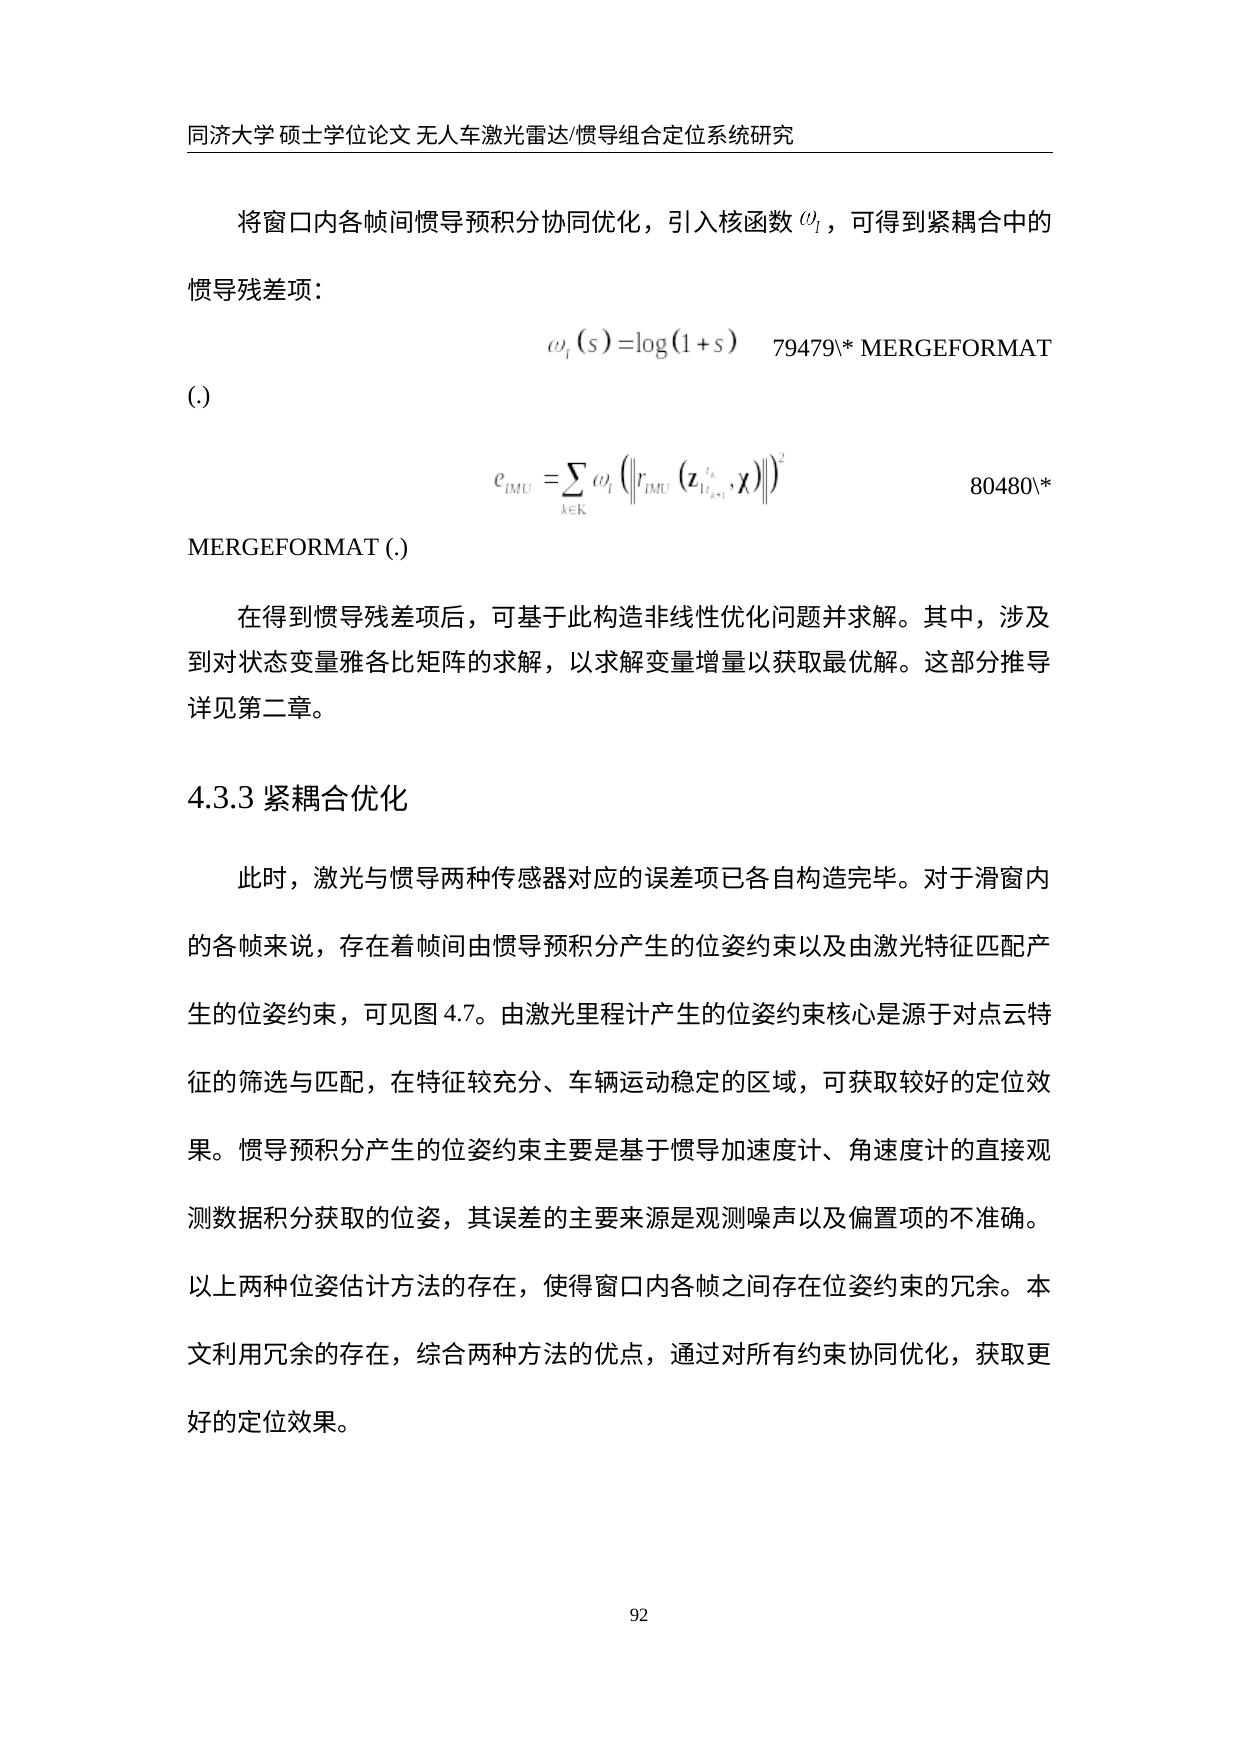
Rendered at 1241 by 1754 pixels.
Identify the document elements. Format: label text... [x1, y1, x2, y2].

text 将窗口内各帧间惯导预积分协同优化，引入核函数，可得到紧耦合中的惯导残差项： [187, 186, 1053, 322]
text 4.3.3 紧耦合优化 [187, 763, 1053, 831]
text 在得到惯导残差项后，可基于此构造非线性优化问题并求解。其中，涉及到对状态变量雅各比矩阵的求解，以求解变量增量以获取最优解。这部分推导详见第二章。 [187, 598, 1053, 724]
text 此时，激光与惯导两种传感器对应的误差项已各自构造完毕。对于滑窗内的各帧来说，存在着帧间由惯导预积分产生的位姿约束以及由激光特征匹配产生的位姿约束，可见图4.7。由激光里程计产生的位姿约束核心是源于对点云特征的筛选与匹配，在特征较充分、车辆运动稳定的区域，可获取较好的定位效果。惯导预积分产生的位姿约束主要是基于惯导加速度计、角速度计的直接观测数据积分获取的位姿，其误差的主要来源是观测噪声以及偏置项的不准确。以上两种位姿估计方法的存在，使得窗口内各帧之间存在位姿约束的冗余。本文利用冗余的存在，综合两种方法的优点，通过对所有约束协同优化，获取更好的定位效果。 [187, 843, 1053, 1454]
